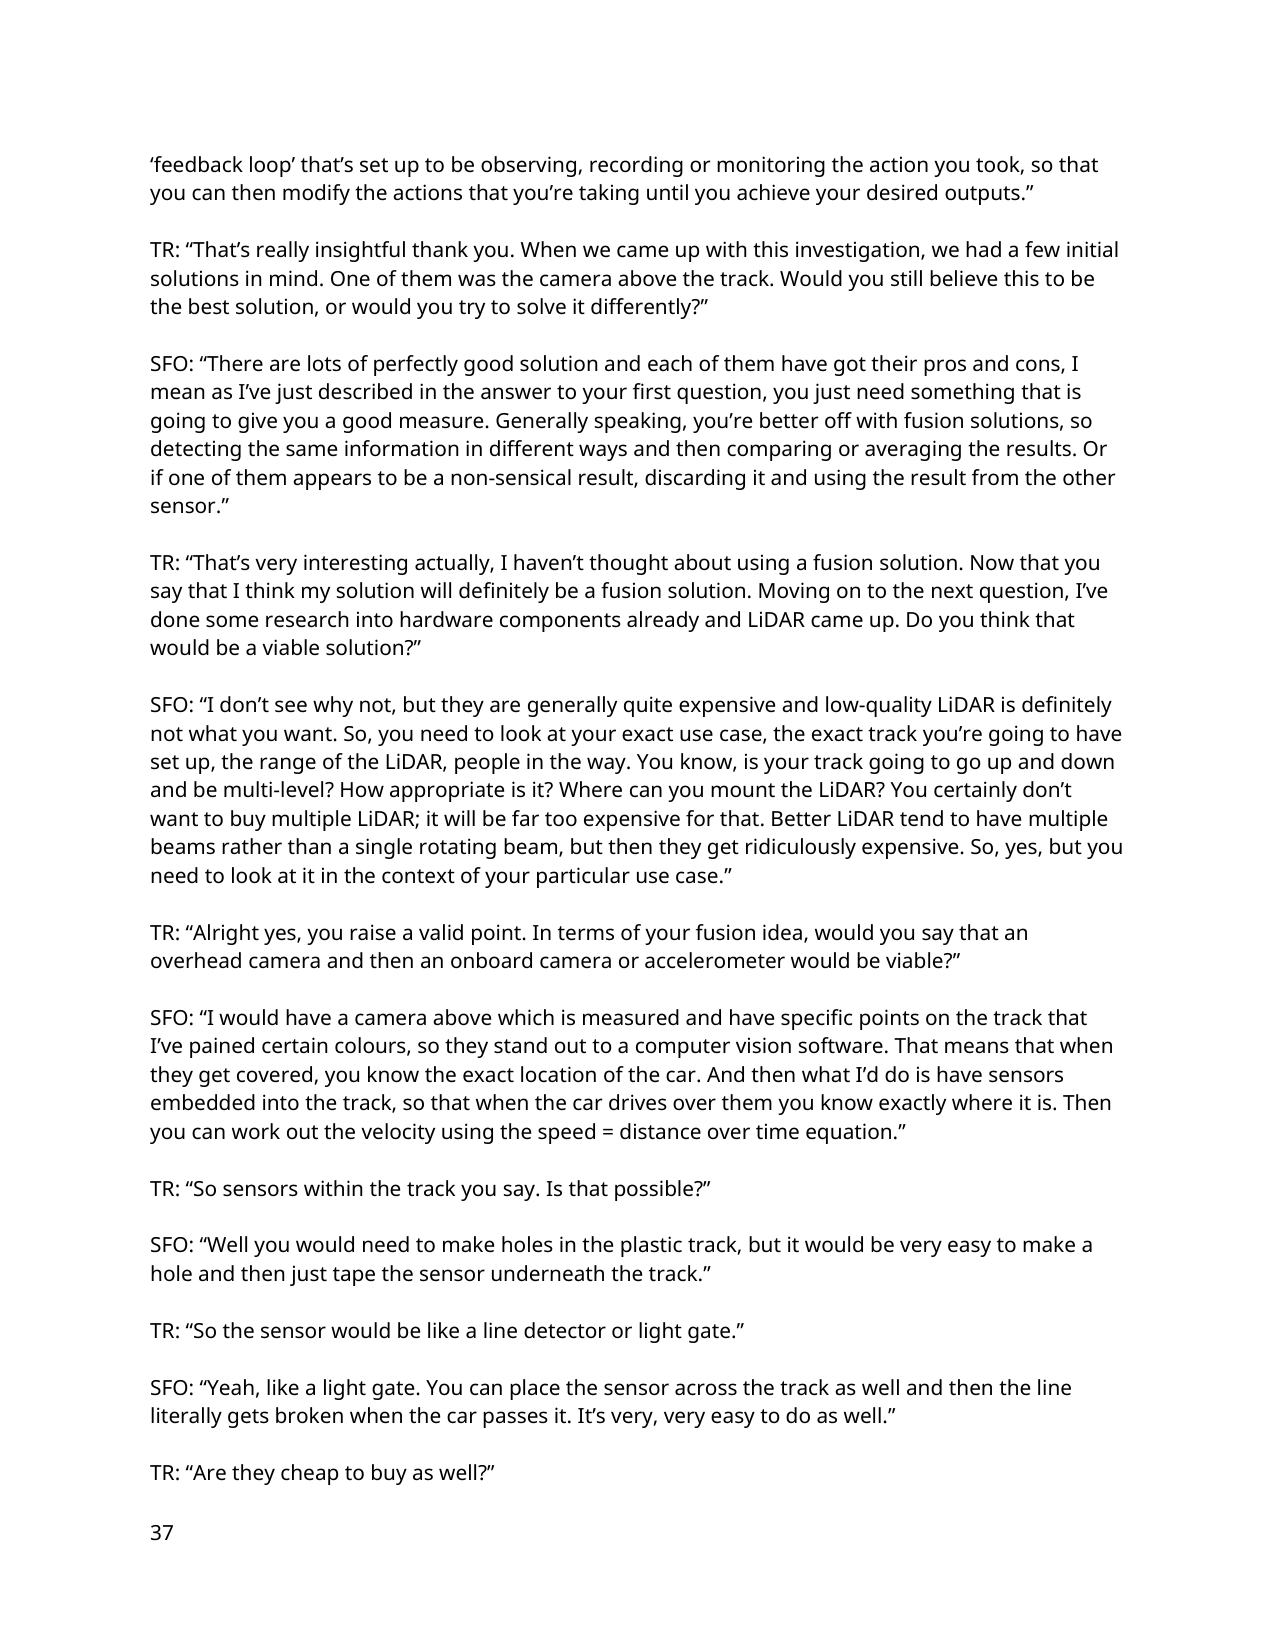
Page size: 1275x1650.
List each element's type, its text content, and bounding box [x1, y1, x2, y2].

text TR: “Are they cheap to buy as well?” [150, 1458, 1125, 1487]
text SFO: “Well you would need to make holes in the plastic track, but it would be very easy to make a hole and then just tape the sensor underneath the track.” [150, 1231, 1125, 1287]
text TR: “That’s very interesting actually, I haven’t thought about using a fusion solution. Now that you say that I think my solution will definitely be a fusion solution. Moving on to the next question, I’ve done some research into hardware components already and LiDAR came up. Do you think that would be a viable solution?” [150, 548, 1125, 662]
text SFO: “Yeah, like a light gate. You can place the sensor across the track as well and then the line literally gets broken when the car passes it. It’s very, very easy to do as well.” [150, 1373, 1125, 1430]
text TR: “So the sensor would be like a line detector or light gate.” [150, 1316, 1125, 1344]
text SFO: “There are lots of perfectly good solution and each of them have got their pros and cons, I mean as I’ve just described in the answer to your first question, you just need something that is going to give you a good measure. Generally speaking, you’re better off with fusion solutions, so detecting the same information in different ways and then comparing or averaging the results. Or if one of them appears to be a non-sensical result, discarding it and using the result from the other sensor.” [150, 349, 1125, 520]
text TR: “So sensors within the track you say. Is that possible?” [150, 1174, 1125, 1202]
text SFO: “I would have a camera above which is measured and have specific points on the track that I’ve pained certain colours, so they stand out to a computer vision software. That means that when they get covered, you know the exact location of the car. And then what I’d do is have sensors embedded into the track, so that when the car drives over them you know exactly where it is. Then you can work out the velocity using the speed = distance over time equation.” [150, 1003, 1125, 1145]
text TR: “That’s really insightful thank you. When we came up with this investigation, we had a few initial solutions in mind. One of them was the camera above the track. Would you still believe this to be the best solution, or would you try to solve it differently?” [150, 235, 1125, 321]
text SFO: “I don’t see why not, but they are generally quite expensive and low-quality LiDAR is definitely not what you want. So, you need to look at your exact use case, the exact track you’re going to have set up, the range of the LiDAR, people in the way. You know, is your track going to go up and down and be multi-level? How appropriate is it? Where can you mount the LiDAR? You certainly don’t want to buy multiple LiDAR; it will be far too expensive for that. Better LiDAR tend to have multiple beams rather than a single rotating beam, but then they get ridiculously expensive. So, yes, but you need to look at it in the context of your particular use case.” [150, 690, 1125, 889]
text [150, 150, 1125, 207]
text TR: “Alright yes, you raise a valid point. In terms of your fusion idea, would you say that an overhead camera and then an onboard camera or accelerometer would be viable?” [150, 918, 1125, 975]
